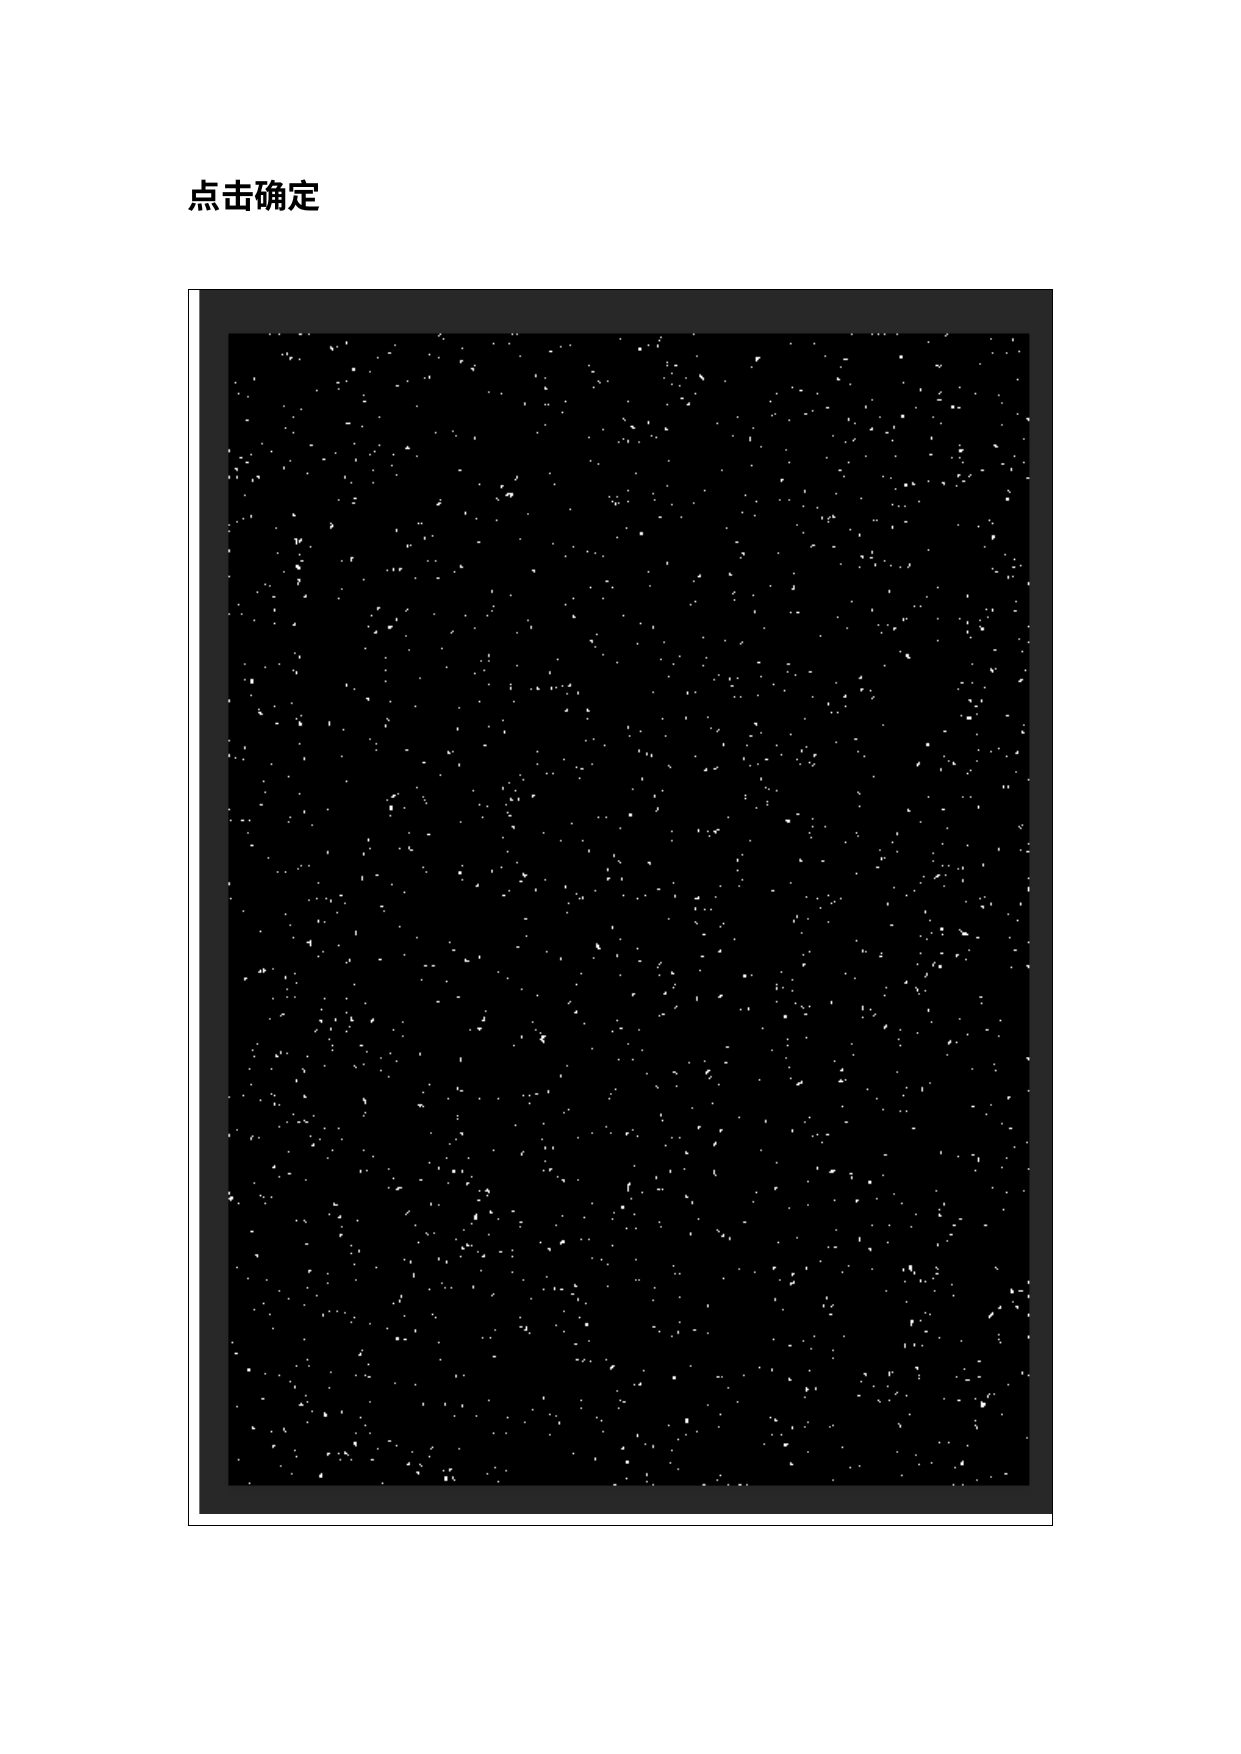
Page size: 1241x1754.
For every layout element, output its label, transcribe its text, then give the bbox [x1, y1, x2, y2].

subtitle 点击确定 [187, 162, 1053, 227]
picture [199, 290, 1053, 1514]
table_header [189, 290, 1052, 1525]
